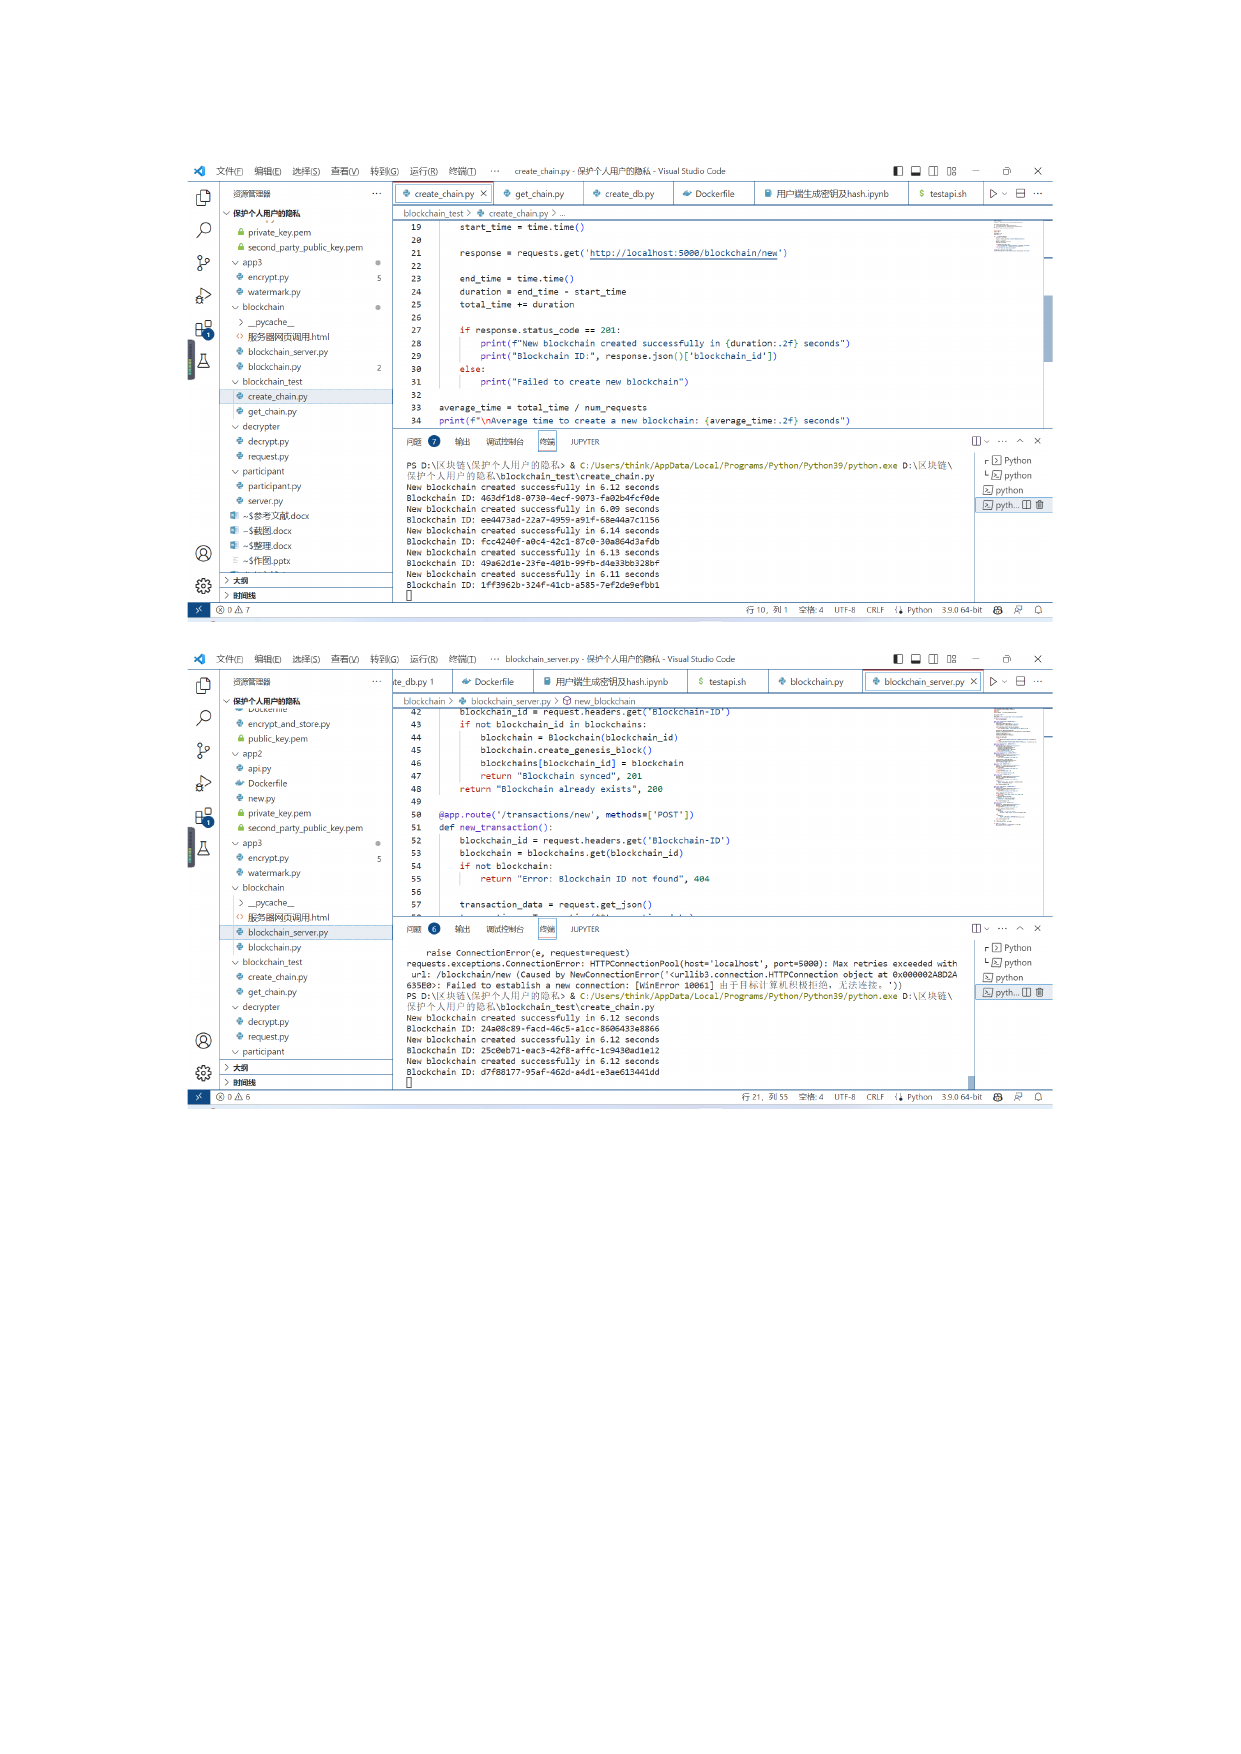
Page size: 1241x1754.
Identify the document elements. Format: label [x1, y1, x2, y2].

picture [187, 162, 1053, 622]
picture [187, 649, 1053, 1109]
